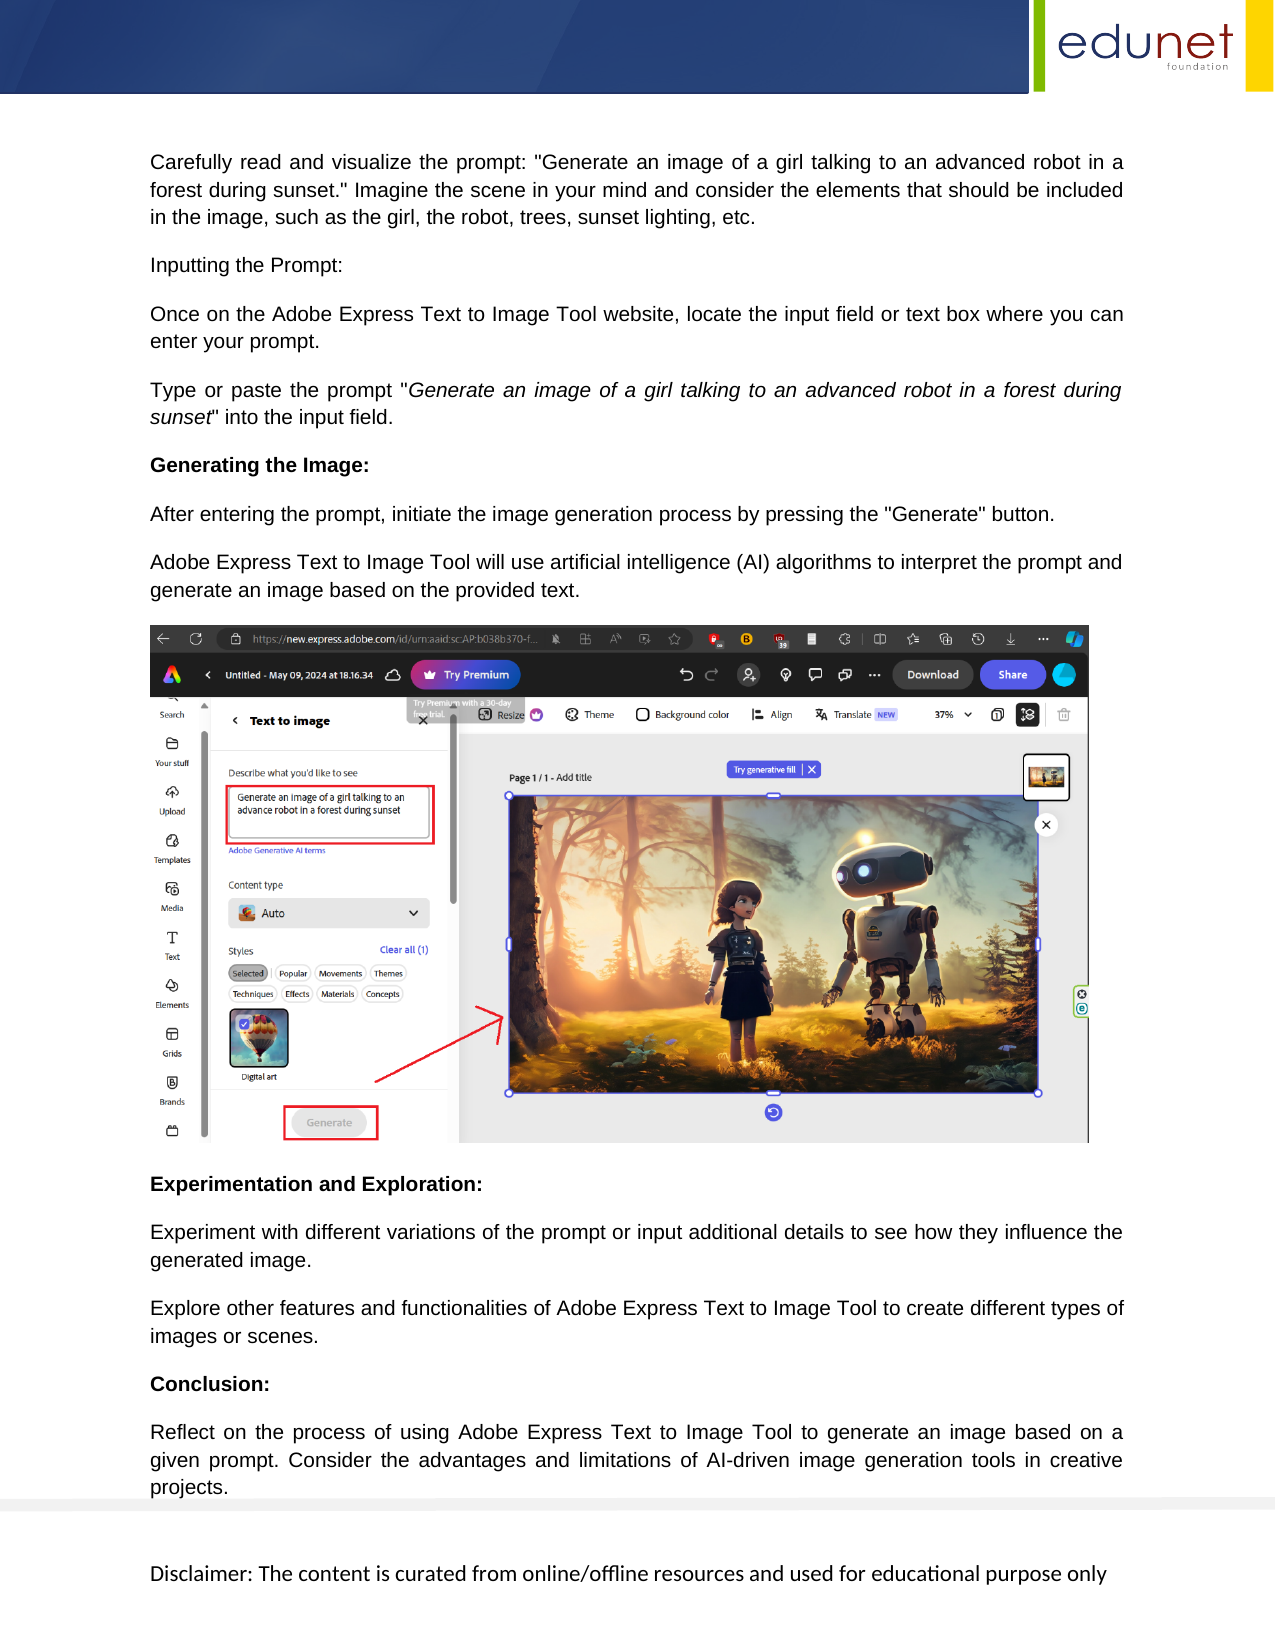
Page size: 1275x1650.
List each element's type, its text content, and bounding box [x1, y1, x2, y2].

text Experimentation and Exploration: [150, 1172, 1125, 1196]
text Carefully read and visualize the prompt: "Generate an image of a girl talking to an advanced robot in a forest during sunset." Imagine the scene in your mind and consider the elements that should be included in the image, such as the girl, the robot, trees, sunset lighting, etc. [150, 150, 1125, 229]
text Reflect on the process of using Adobe Express Text to Image Tool to generate an image based on a given prompt. Consider the advantages and limitations of AI-driven image generation tools in creative projects. [150, 1420, 1125, 1499]
text Conclusion: [150, 1372, 1125, 1396]
picture [1051, 17, 1241, 76]
text Generating the Image: [150, 453, 1125, 477]
text Experiment with different variations of the prompt or input additional details to see how they influence the generated image. [150, 1220, 1125, 1272]
text Type or paste the prompt "Generate an image of a girl talking to an advanced robot in a forest during sunset" into the input field. [150, 377, 1125, 429]
text Once on the Adobe Express Text to Image Tool website, locate the input field or text box where you can enter your prompt. [150, 302, 1125, 353]
text Adobe Express Text to Image Tool will use artificial intelligence (AI) algorithms to interpret the prompt and generate an image based on the provided text. [150, 550, 1125, 601]
text After entering the prompt, initiate the image generation process by pressing the "Generate" button. [150, 502, 1125, 526]
text Explore other features and functionalities of Adobe Express Text to Image Tool to create different types of images or scenes. [150, 1296, 1125, 1347]
text Inputting the Prompt: [150, 253, 1125, 277]
picture [150, 625, 1089, 1143]
